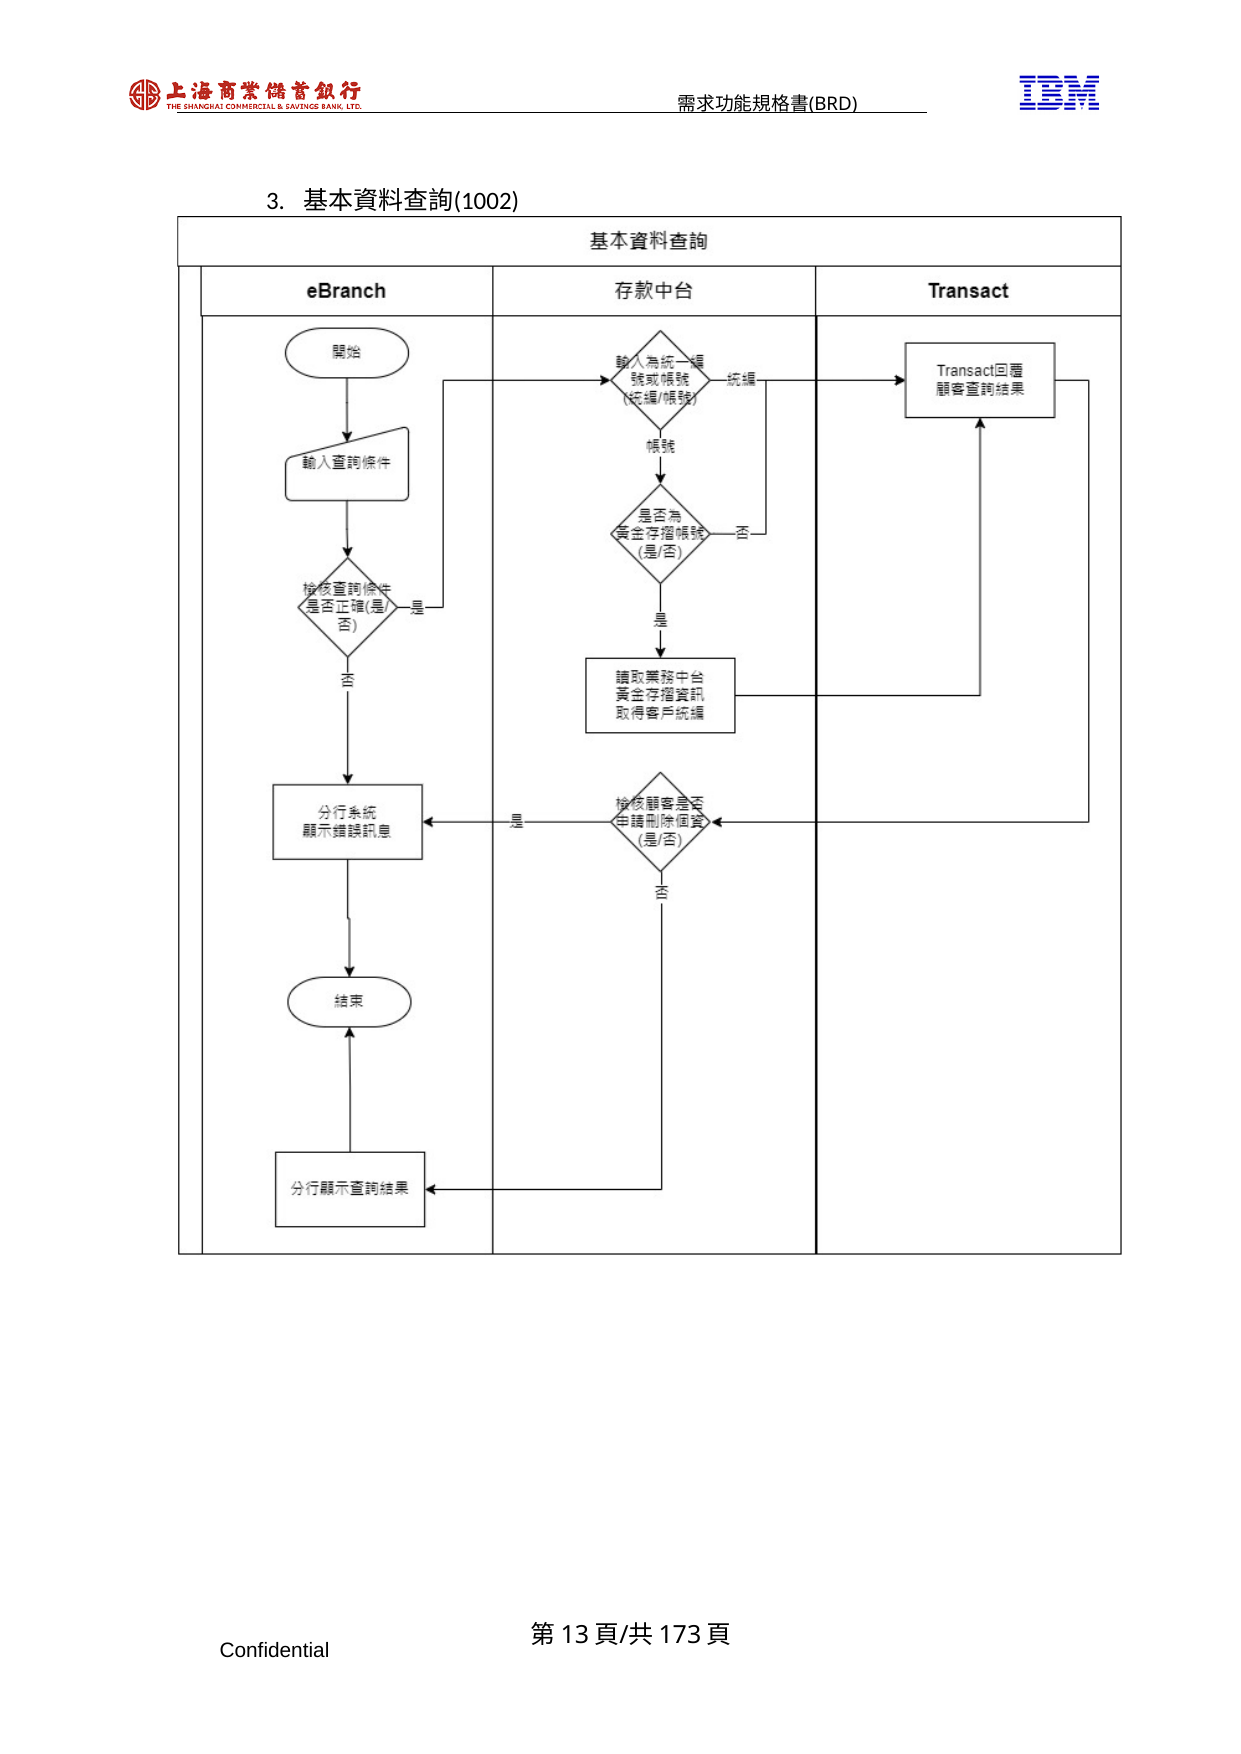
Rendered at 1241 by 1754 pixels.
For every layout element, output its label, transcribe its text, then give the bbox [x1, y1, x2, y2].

picture [122, 77, 369, 113]
picture [177, 216, 1123, 1256]
list 基本資料查詢(1002) [266, 181, 1122, 216]
